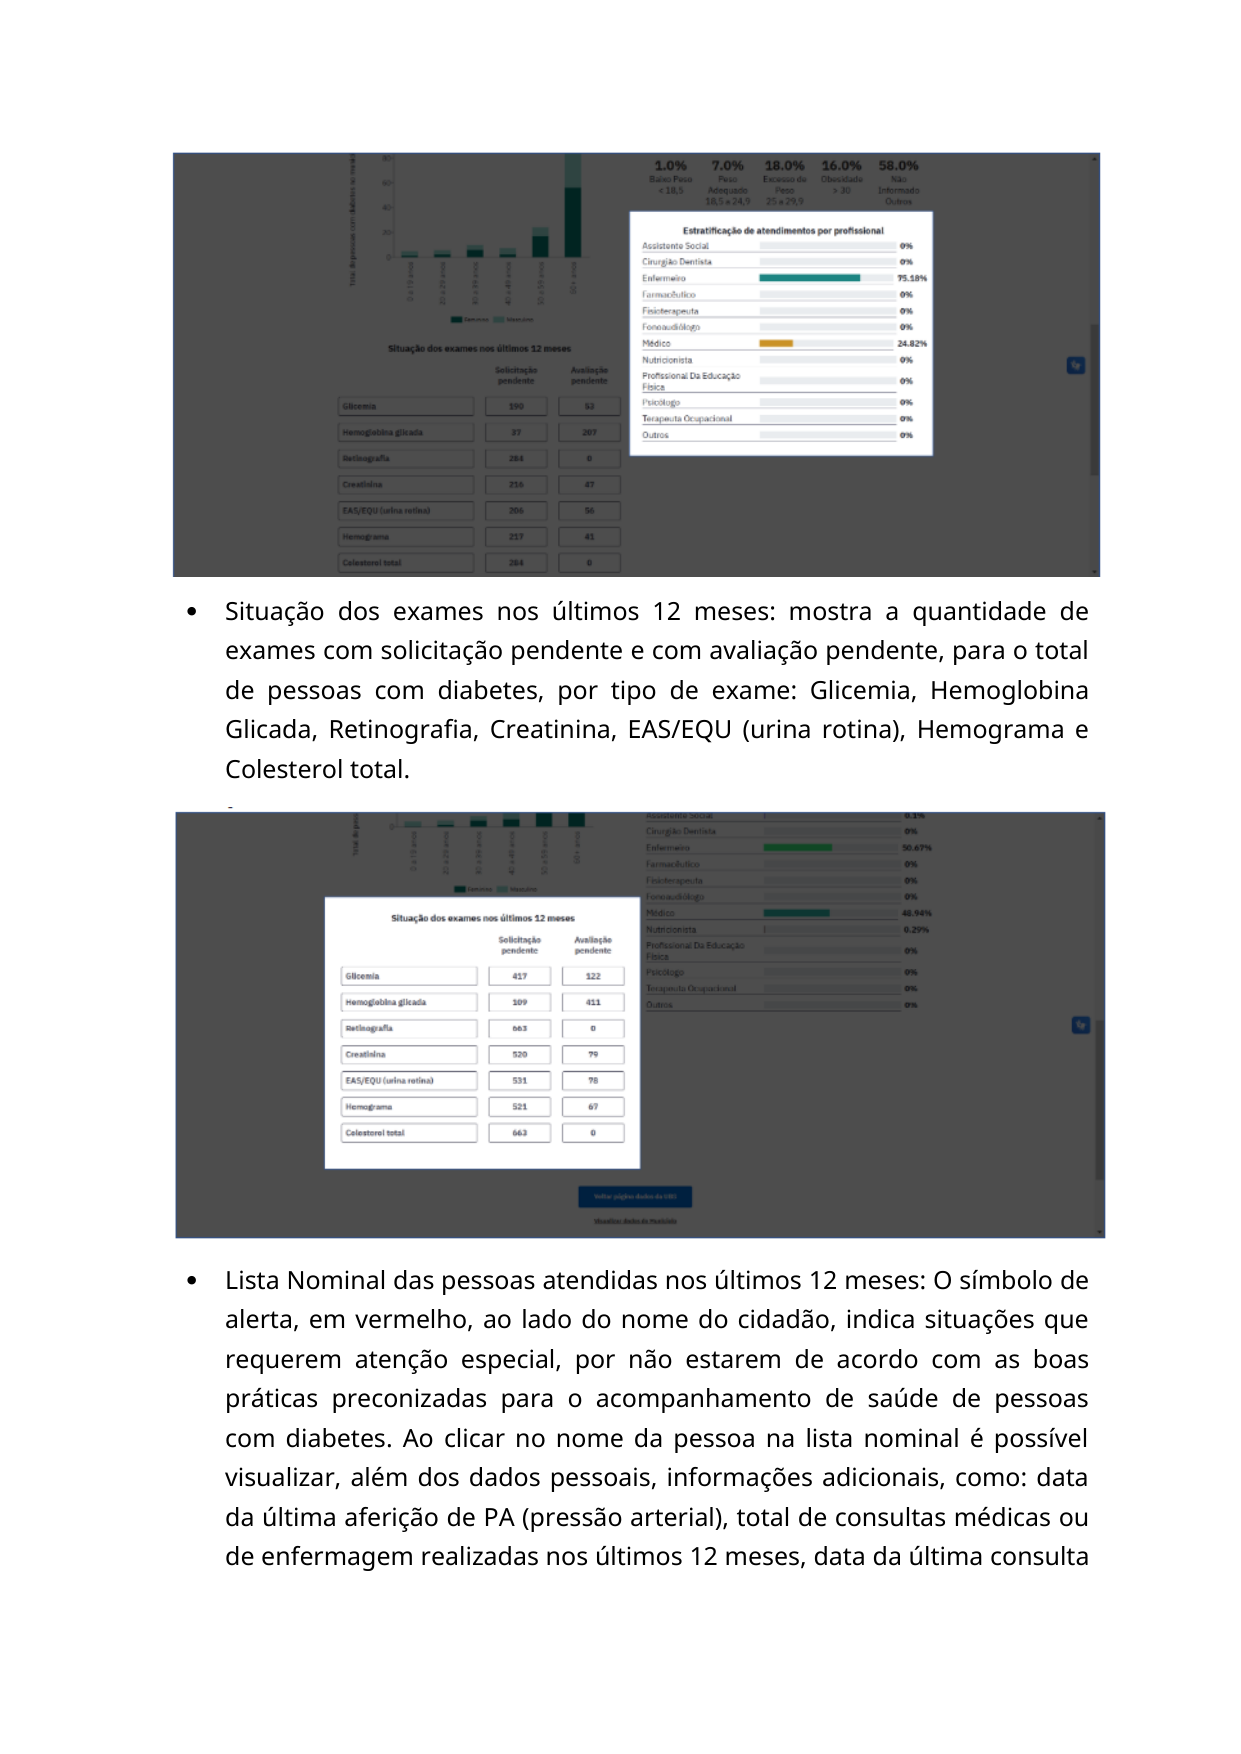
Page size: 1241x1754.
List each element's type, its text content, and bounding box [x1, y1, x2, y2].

list Situação dos exames nos últimos 12 meses: mostra a quantidade de exames com solicitação pendente e com avaliação pendente, para o total de pessoas com diabetes, por tipo de exame: Glicemia, Hemoglobina Glicada, Retinografia, Creatinina, EAS/EQU (urina rotina), Hemograma e Colesterol total. [187, 593, 1090, 786]
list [187, 1262, 1090, 1573]
